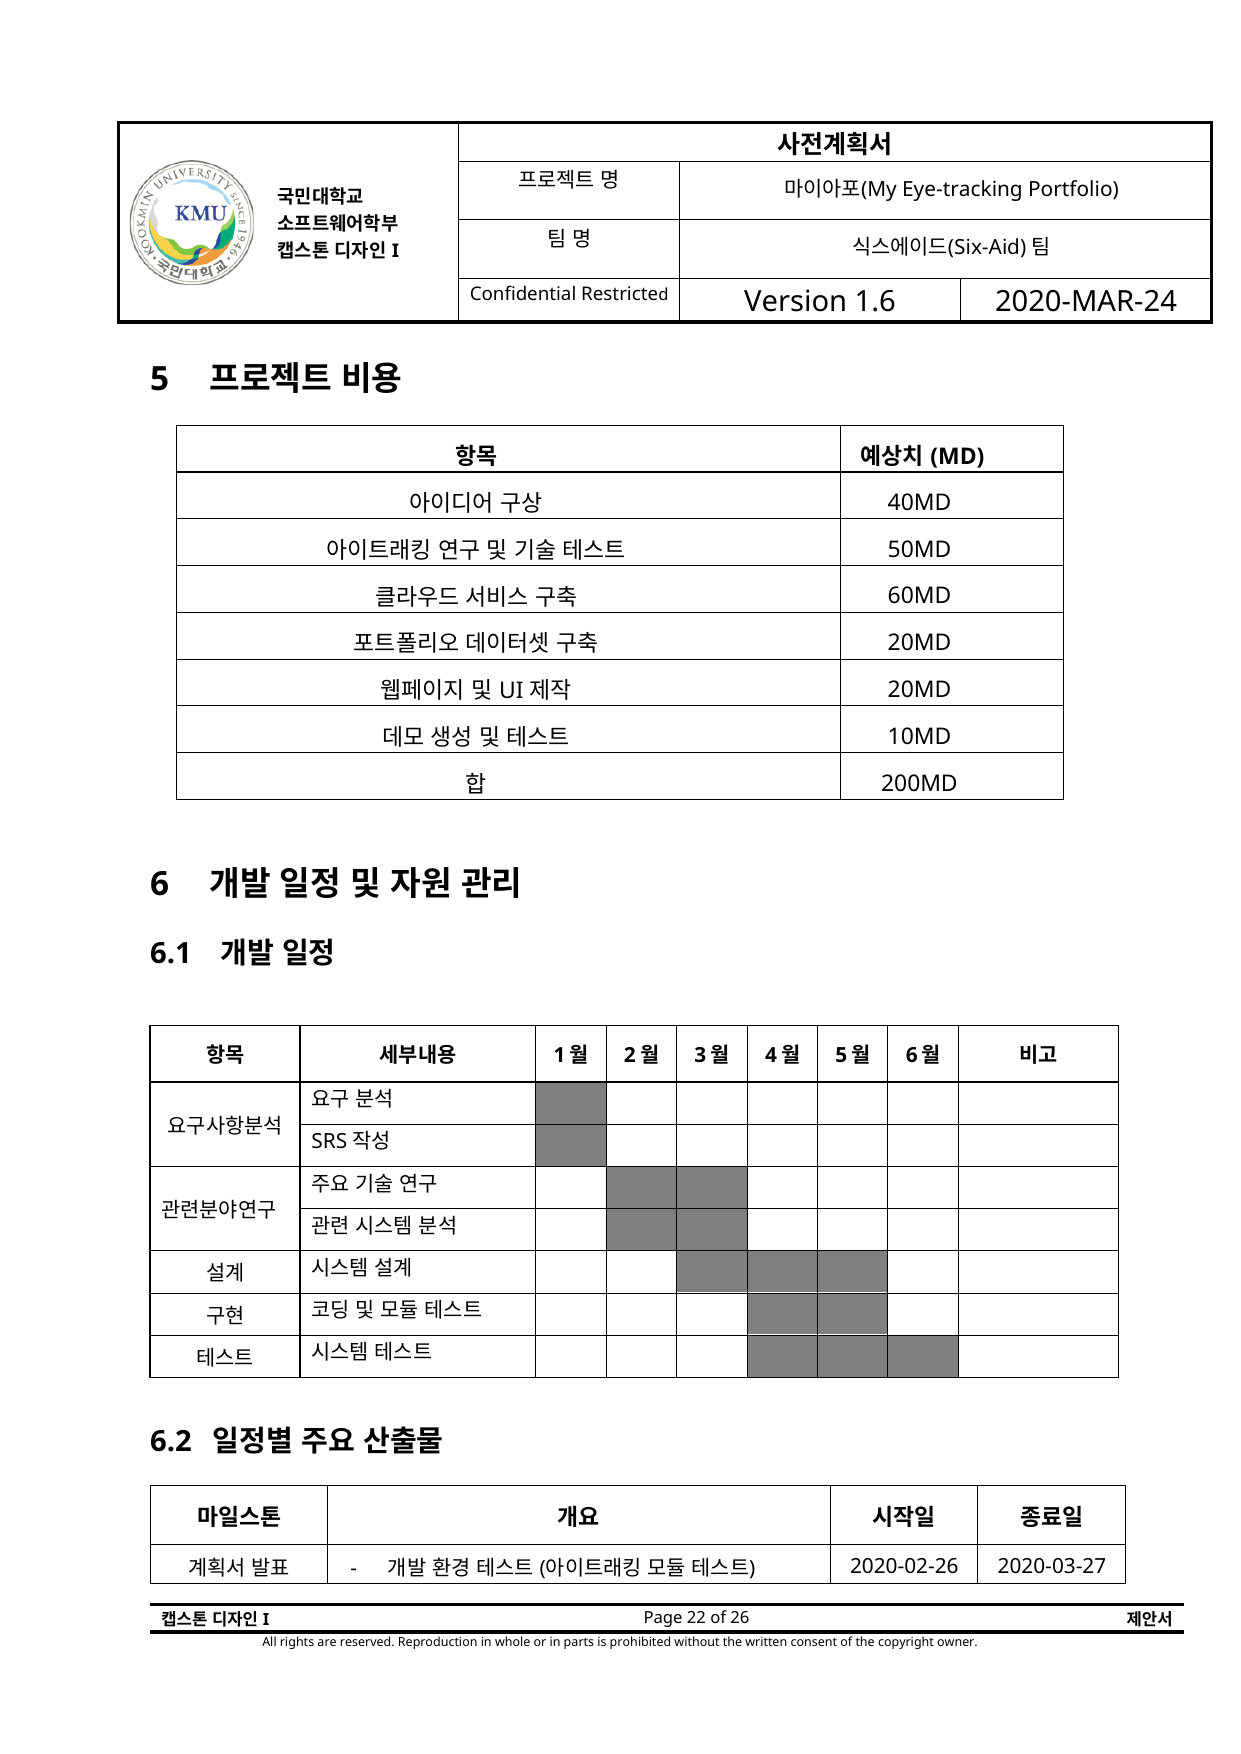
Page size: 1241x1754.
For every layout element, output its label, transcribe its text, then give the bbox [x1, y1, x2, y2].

table_cell [677, 1251, 747, 1292]
table_cell [748, 1083, 817, 1124]
table_cell [888, 1167, 958, 1208]
table_cell [607, 1209, 676, 1250]
table_header 예상치 (MD) [841, 426, 1063, 471]
table_cell [959, 1083, 1118, 1124]
table_header 5월 [818, 1026, 887, 1081]
table_cell [959, 1251, 1118, 1292]
table_cell [677, 1083, 747, 1124]
table_cell [959, 1125, 1118, 1166]
table_cell 계획서 발표 [151, 1545, 327, 1582]
table_cell 관련 시스템 분석 [301, 1209, 535, 1250]
subtitle 일정별 주요 산출물 [150, 1417, 1046, 1460]
table_cell 시스템 테스트 [301, 1336, 535, 1377]
table_cell [888, 1209, 958, 1250]
table_header 1월 [536, 1026, 606, 1081]
table_cell [536, 1294, 606, 1334]
table_cell [818, 1294, 887, 1334]
table_cell 요구사항분석 [151, 1083, 299, 1166]
table_cell 시스템 설계 [301, 1251, 535, 1292]
table_cell [677, 1167, 747, 1208]
table_header 4월 [748, 1026, 817, 1081]
table_cell [888, 1125, 958, 1166]
table_header 세부내용 [301, 1026, 535, 1081]
table_cell 클라우드 서비스 구축 [177, 566, 840, 612]
table_cell [607, 1336, 676, 1377]
table_cell [607, 1294, 676, 1334]
subtitle 개발 일정 [150, 929, 1046, 972]
table_cell [536, 1125, 606, 1166]
table_cell 20MD [841, 660, 1063, 705]
table_header 종료일 [978, 1486, 1125, 1544]
table_cell [677, 1209, 747, 1250]
table_header 비고 [959, 1026, 1118, 1081]
table_cell [818, 1125, 887, 1166]
table_cell 주요 기술 연구 [301, 1167, 535, 1208]
table_cell [536, 1251, 606, 1292]
table_cell 아이트래킹 연구 및 기술 테스트 [177, 519, 840, 565]
table_cell [677, 1336, 747, 1377]
table_cell [818, 1336, 887, 1377]
table_cell 아이디어 구상 [177, 473, 840, 518]
table_cell 구현 [151, 1294, 299, 1334]
table_header 항목 [177, 426, 840, 471]
table_cell [888, 1251, 958, 1292]
table_cell [677, 1125, 747, 1166]
table_cell [536, 1209, 606, 1250]
table_header 3월 [677, 1026, 747, 1081]
table_header 항목 [151, 1026, 299, 1081]
table_cell [959, 1336, 1118, 1377]
table_header 마일스톤 [151, 1486, 327, 1544]
table_cell [748, 1167, 817, 1208]
table_cell 40MD [841, 473, 1063, 518]
table_cell 설계 [151, 1251, 299, 1292]
table_cell 코딩 및 모듈 테스트 [301, 1294, 535, 1334]
subtitle 개발 일정 및 자원 관리 [150, 857, 1090, 905]
table_cell [959, 1209, 1118, 1250]
table_cell [818, 1251, 887, 1292]
picture [129, 160, 254, 285]
table_cell 관련분야연구 [151, 1167, 299, 1250]
table_header 2월 [607, 1026, 676, 1081]
table_cell [818, 1209, 887, 1250]
table_cell [888, 1336, 958, 1377]
table_cell [748, 1294, 817, 1334]
table_cell [959, 1167, 1118, 1208]
table_cell [536, 1336, 606, 1377]
table_cell 요구 분석 [301, 1083, 535, 1124]
table_cell 합 [177, 753, 840, 799]
table_cell [888, 1083, 958, 1124]
table_cell [536, 1083, 606, 1124]
table_cell 포트폴리오 데이터셋 구축 [177, 613, 840, 658]
table_cell [677, 1294, 747, 1334]
table_cell [748, 1125, 817, 1166]
table_cell [818, 1167, 887, 1208]
table_cell [536, 1167, 606, 1208]
table_cell 웹페이지 및 UI 제작 [177, 660, 840, 705]
table_cell 20MD [841, 613, 1063, 658]
table_cell 데모 생성 및 테스트 [177, 706, 840, 752]
table_cell [748, 1209, 817, 1250]
table_cell 2020-03-27 [978, 1545, 1125, 1582]
table_cell [748, 1336, 817, 1377]
table_cell [818, 1083, 887, 1124]
table_cell [607, 1251, 676, 1292]
table_cell 10MD [841, 706, 1063, 752]
table_cell [607, 1125, 676, 1166]
table_cell [888, 1294, 958, 1334]
subtitle 프로젝트 비용 [150, 352, 1090, 400]
table_header 6월 [888, 1026, 958, 1081]
table_cell 50MD [841, 519, 1063, 565]
table_cell 테스트 [151, 1336, 299, 1377]
table_cell SRS 작성 [301, 1125, 535, 1166]
table_cell [607, 1167, 676, 1208]
table_cell [959, 1294, 1118, 1334]
table_cell [748, 1251, 817, 1292]
table_cell 2020-02-26 [831, 1545, 977, 1582]
table_cell 200MD [841, 753, 1063, 799]
table_cell 개발 환경 테스트 (아이트래킹 모듈 테스트) 아이디어 구체화 및 실현가능성 토의 산출물 : 프로젝트 수행 계획서.docx 프로젝트 ppt slid 프로젝트 발표 동영상 [328, 1545, 830, 1582]
table_cell [607, 1083, 676, 1124]
table_cell 60MD [841, 566, 1063, 612]
table_header 개요 [328, 1486, 830, 1544]
table_header 시작일 [831, 1486, 977, 1544]
